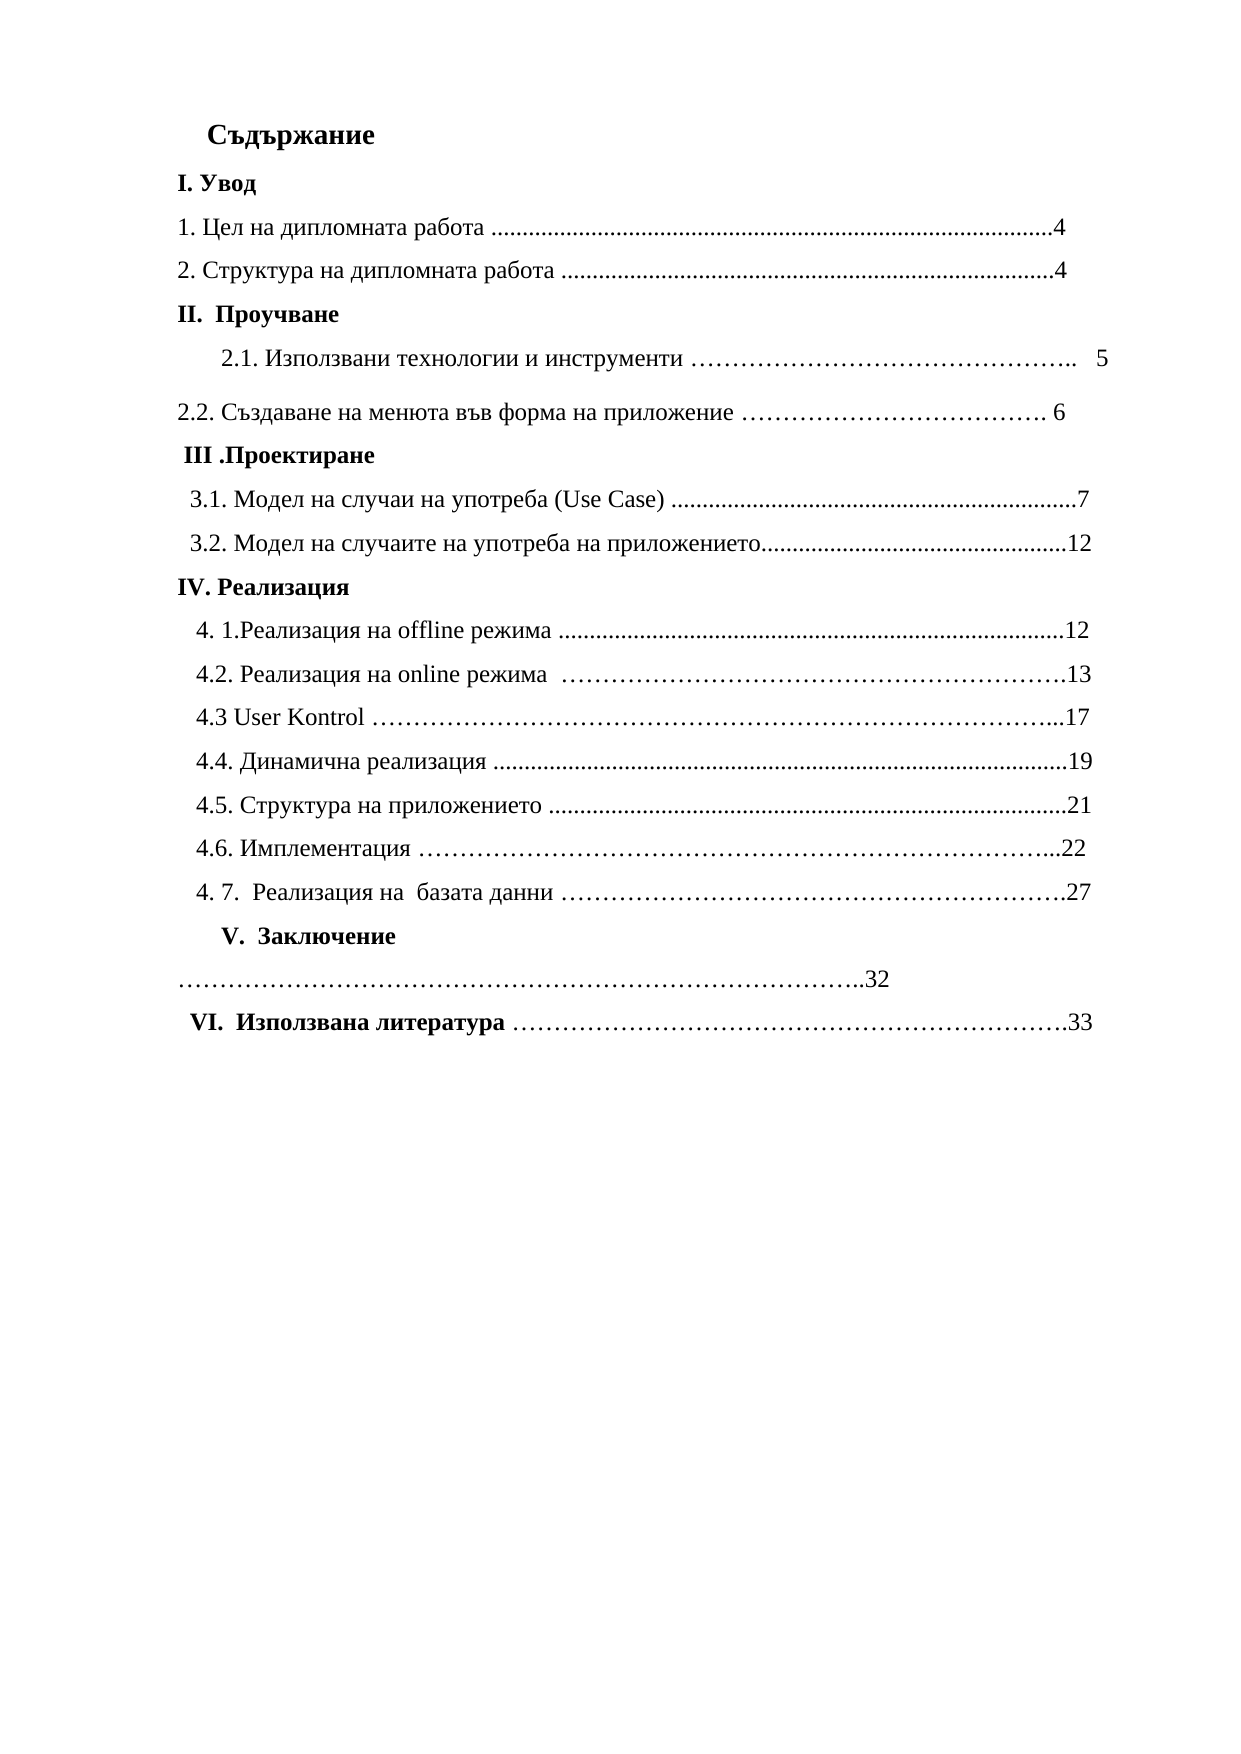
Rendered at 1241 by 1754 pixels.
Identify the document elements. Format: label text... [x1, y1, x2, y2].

text IV. Реализация [177, 572, 1093, 600]
text 2.1. Използвани технологии и инструменти ……………………………………….. 5 [177, 343, 1167, 372]
text 4. 1.Реализация на offline режима .................................................................................12 [177, 615, 1093, 644]
text 4. 7. Реализация на базата данни …………………………………………………….27 [177, 877, 1093, 906]
text 1. Цел на дипломната работа ..........................................................................................4 [177, 212, 1093, 241]
text 3.2. Модел на случаите на употреба на приложението.................................................12 [177, 528, 1093, 557]
text II. Проучване [177, 299, 1093, 328]
text 4.5. Структура на приложението ...................................................................................21 [177, 790, 1093, 818]
text 4.3 User Kontrol ………………………………………………………………………...17 [177, 702, 1093, 731]
text III .Проектиране [177, 441, 1093, 469]
text V. Заключение ………………………………………………………………………..32 [177, 921, 1093, 993]
subtitle Съдържание [177, 117, 1167, 150]
text 4.6. Имплементация …………………………………………………………………...22 [177, 833, 1093, 862]
text 2. Структура на дипломната работа ...............................................................................4 [177, 256, 1093, 284]
text VI. Използвана литература ………………………………………………………….33 [177, 1007, 1093, 1036]
text 4.2. Реализация на online режима …………………………………………………….13 [177, 659, 1093, 688]
text I. Увод [177, 168, 1093, 197]
text 2.2. Създаване на менюта във форма на приложение ………………………………. 6 [177, 397, 1108, 426]
text 3.1. Модел на случаи на употреба (Use Case) .................................................................7 [177, 484, 1093, 513]
text 4.4. Динамична реализация ............................................................................................19 [177, 746, 1093, 775]
